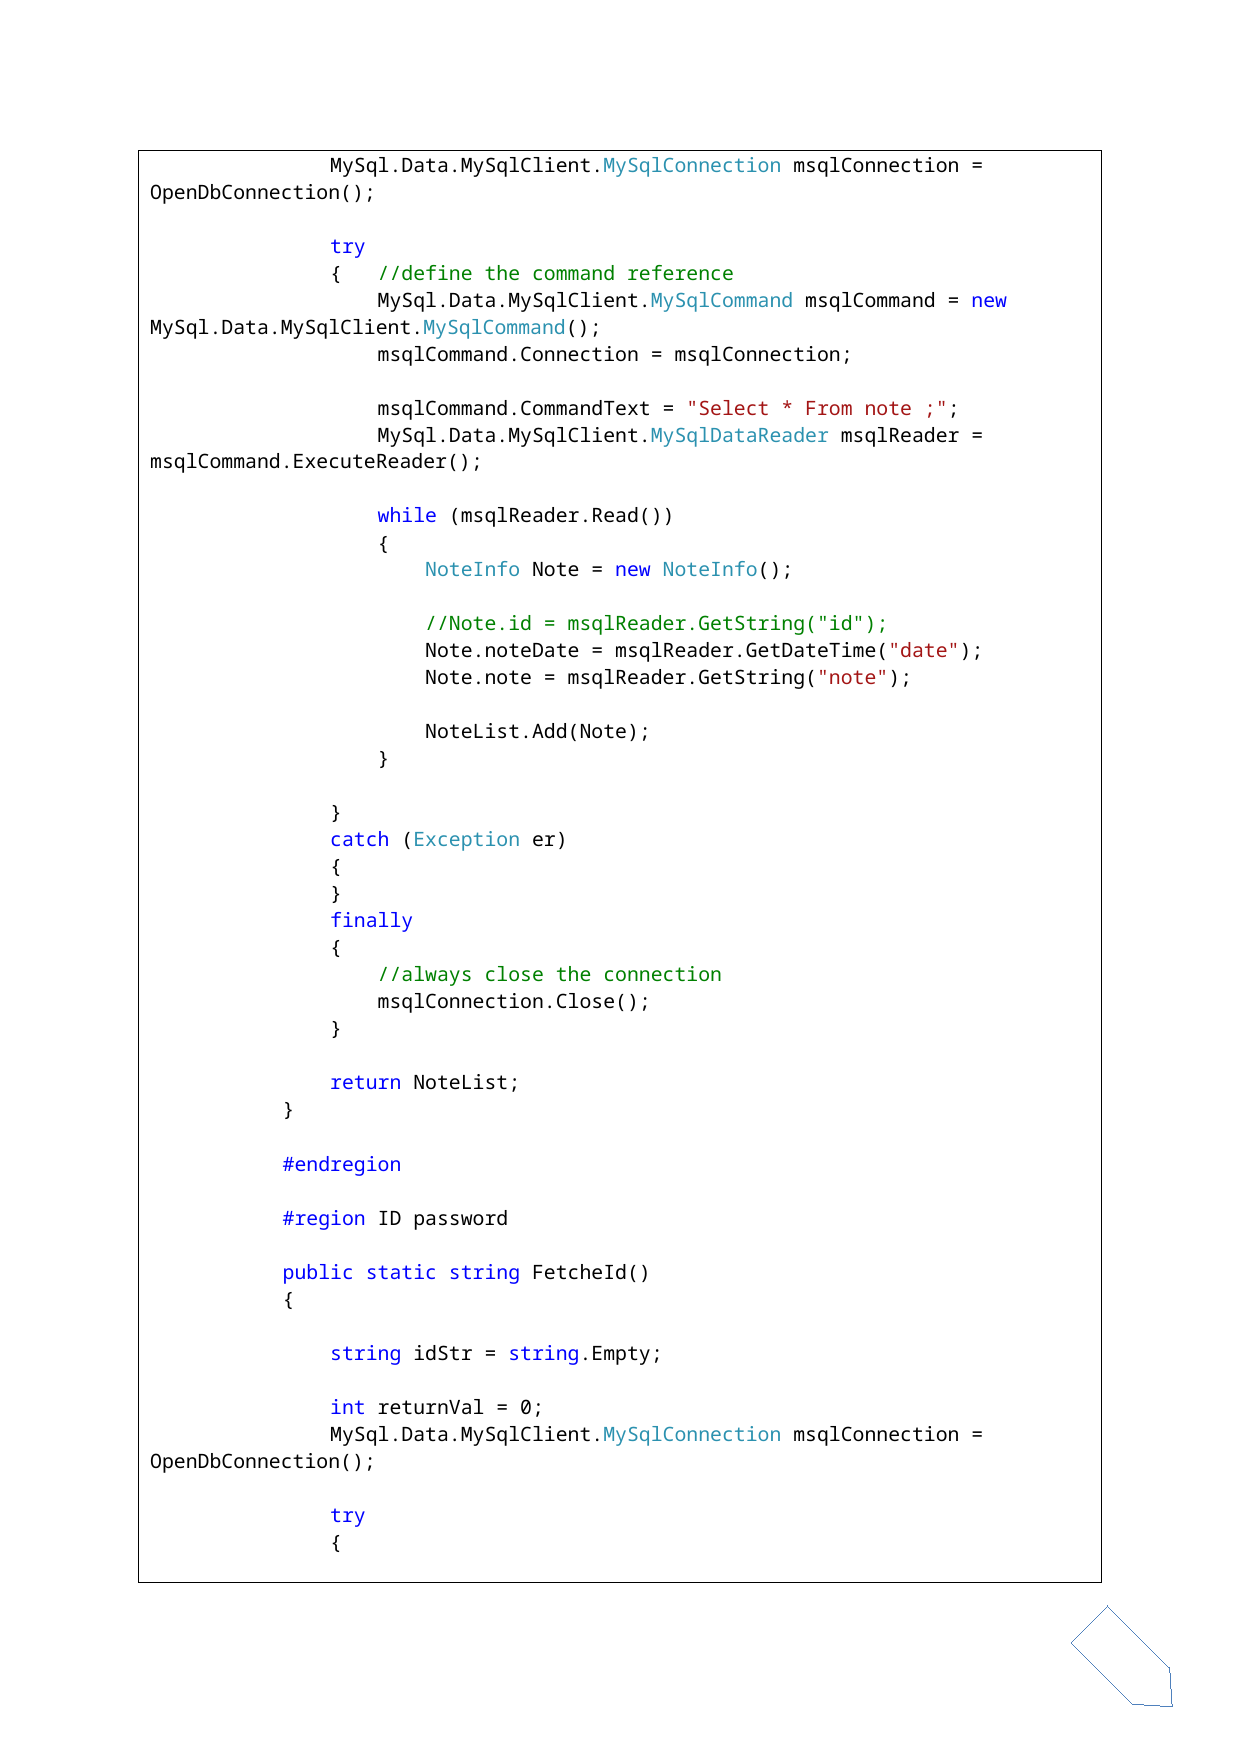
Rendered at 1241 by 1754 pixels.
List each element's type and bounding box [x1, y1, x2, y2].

table_cell [139, 151, 1101, 1582]
